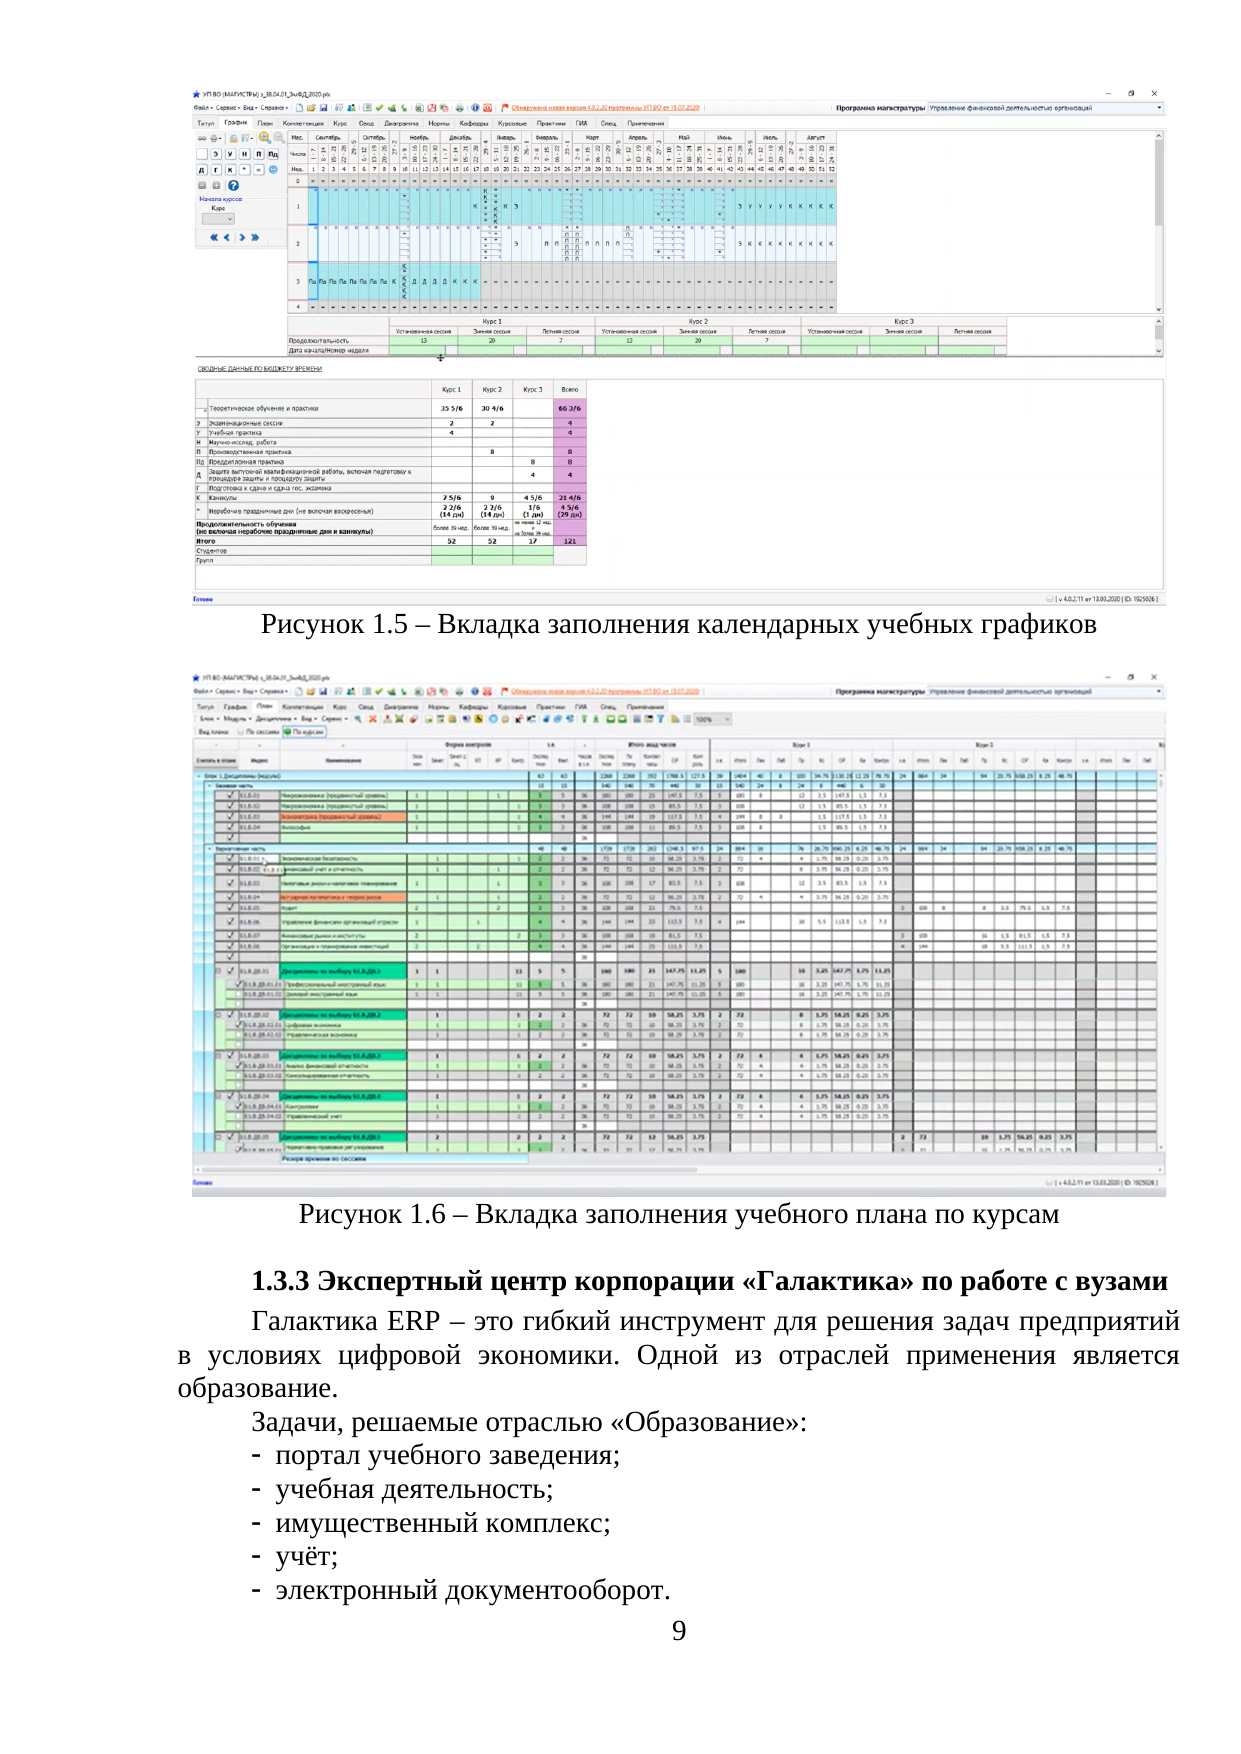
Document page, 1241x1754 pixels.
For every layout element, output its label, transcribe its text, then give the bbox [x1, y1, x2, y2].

list портал учебного заведения; [177, 1437, 1181, 1471]
list учебная деятельность; [177, 1471, 1181, 1505]
text Галактика ERP – это гибкий инструмент для решения задач предприятий в условиях цифровой экономики. Одной из отраслей применения является образование. [177, 1303, 1181, 1404]
subtitle Экспертный центр корпорации «Галактика» по работе с вузами [177, 1263, 1181, 1297]
list имущественный комплекс; [177, 1505, 1181, 1538]
text Задачи, решаемые отраслью «Образование»: [177, 1404, 1181, 1437]
picture [192, 88, 1167, 606]
picture [192, 672, 1167, 1197]
text Рисунок 1.5 – Вкладка заполнения календарных учебных графиков [177, 606, 1181, 639]
list учёт; [177, 1538, 1181, 1572]
list электронный документооборот. [177, 1572, 1181, 1606]
text Рисунок 1.6 – Вкладка заполнения учебного плана по курсам [177, 1196, 1181, 1230]
